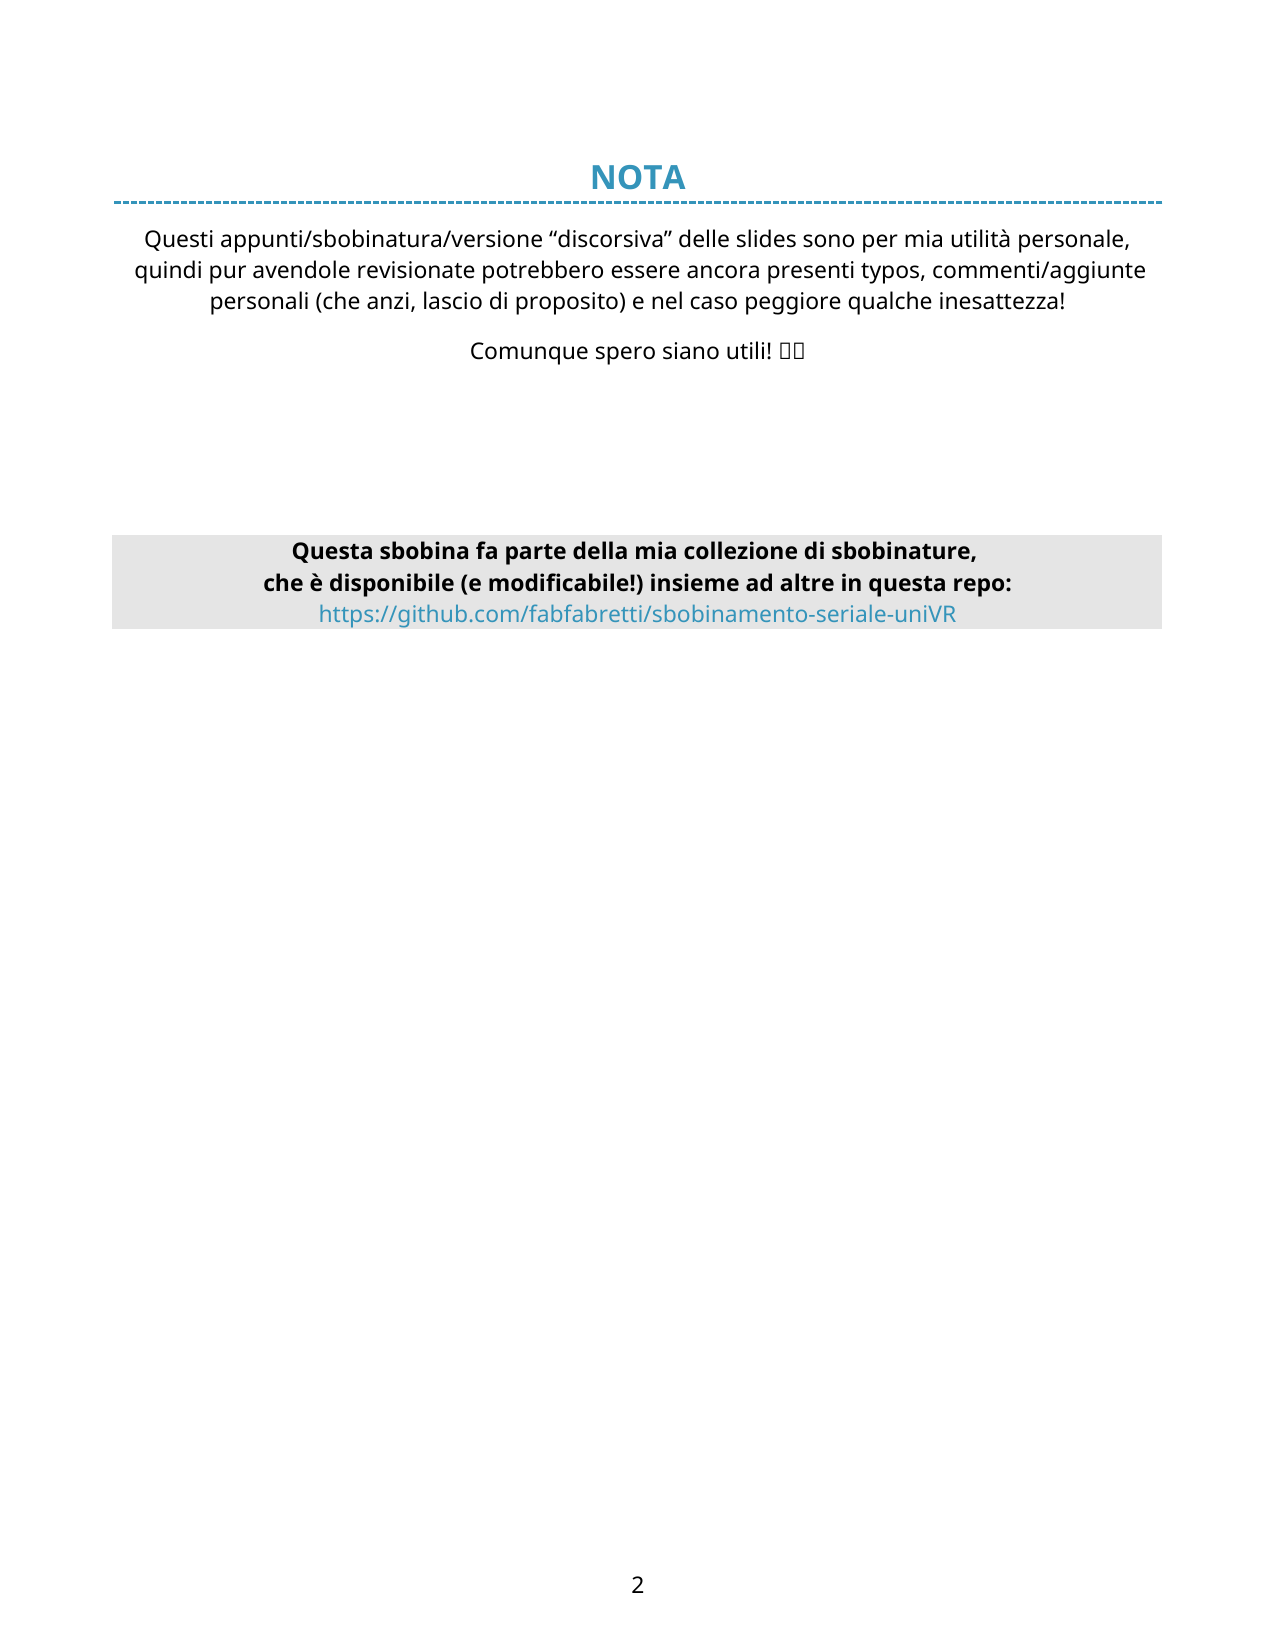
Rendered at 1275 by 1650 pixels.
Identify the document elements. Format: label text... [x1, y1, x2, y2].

text Comunque spero siano utili! ✨ [112, 335, 1162, 367]
text Questi appunti/sbobinatura/versione “discorsiva” delle slides sono per mia utilità personale, quindi pur avendole revisionate potrebbero essere ancora presenti typos, commenti/aggiunte personali (che anzi, lascio di proposito) e nel caso peggiore qualche inesattezza! [112, 223, 1162, 317]
subtitle NOTA [112, 153, 1162, 204]
text Questa sbobina fa parte della mia collezione di sbobinature, che è disponibile (e modificabile!) insieme ad altre in questa repo: https://github.com/fabfabretti/sbobinamento-seriale-uniVR [112, 535, 1162, 629]
